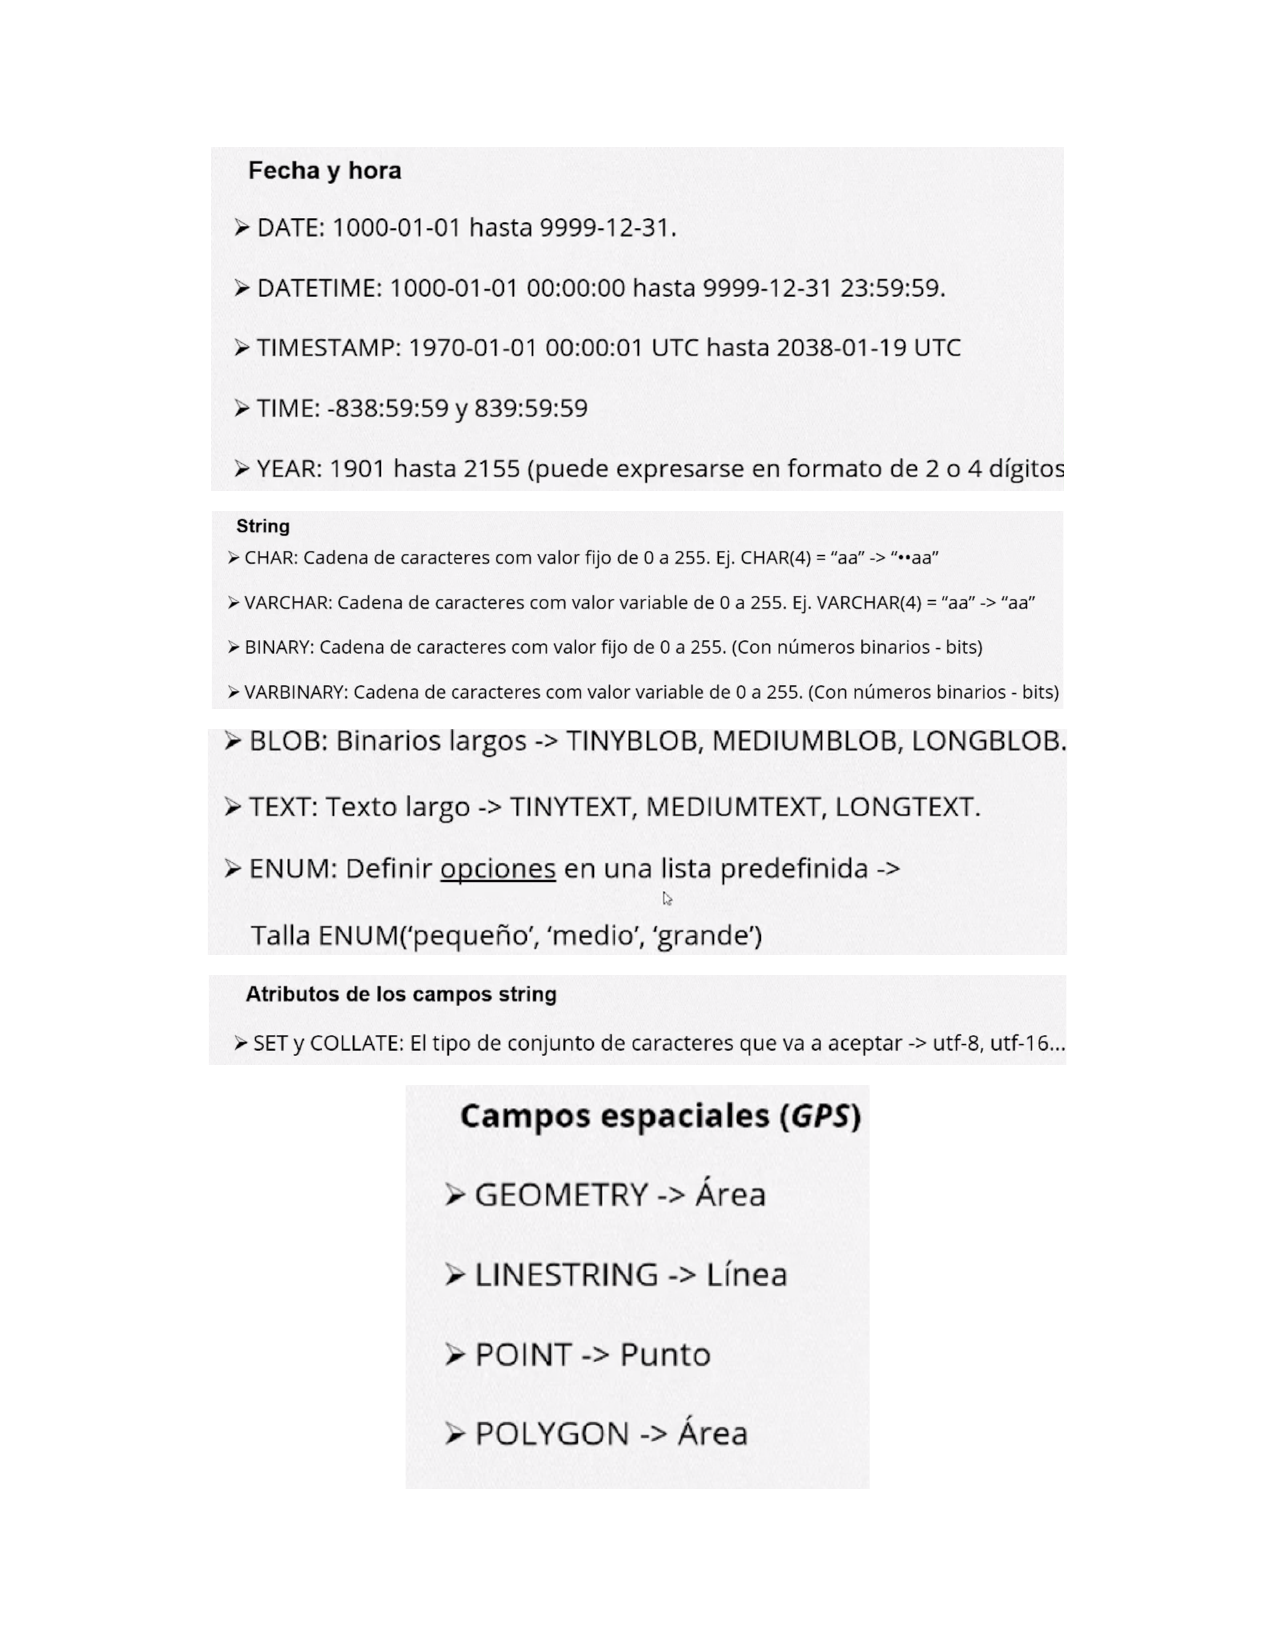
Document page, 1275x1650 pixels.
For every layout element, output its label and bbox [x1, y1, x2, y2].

picture [405, 1085, 870, 1489]
picture [211, 511, 1064, 709]
picture [208, 975, 1067, 1065]
picture [207, 729, 1068, 955]
picture [211, 147, 1064, 491]
